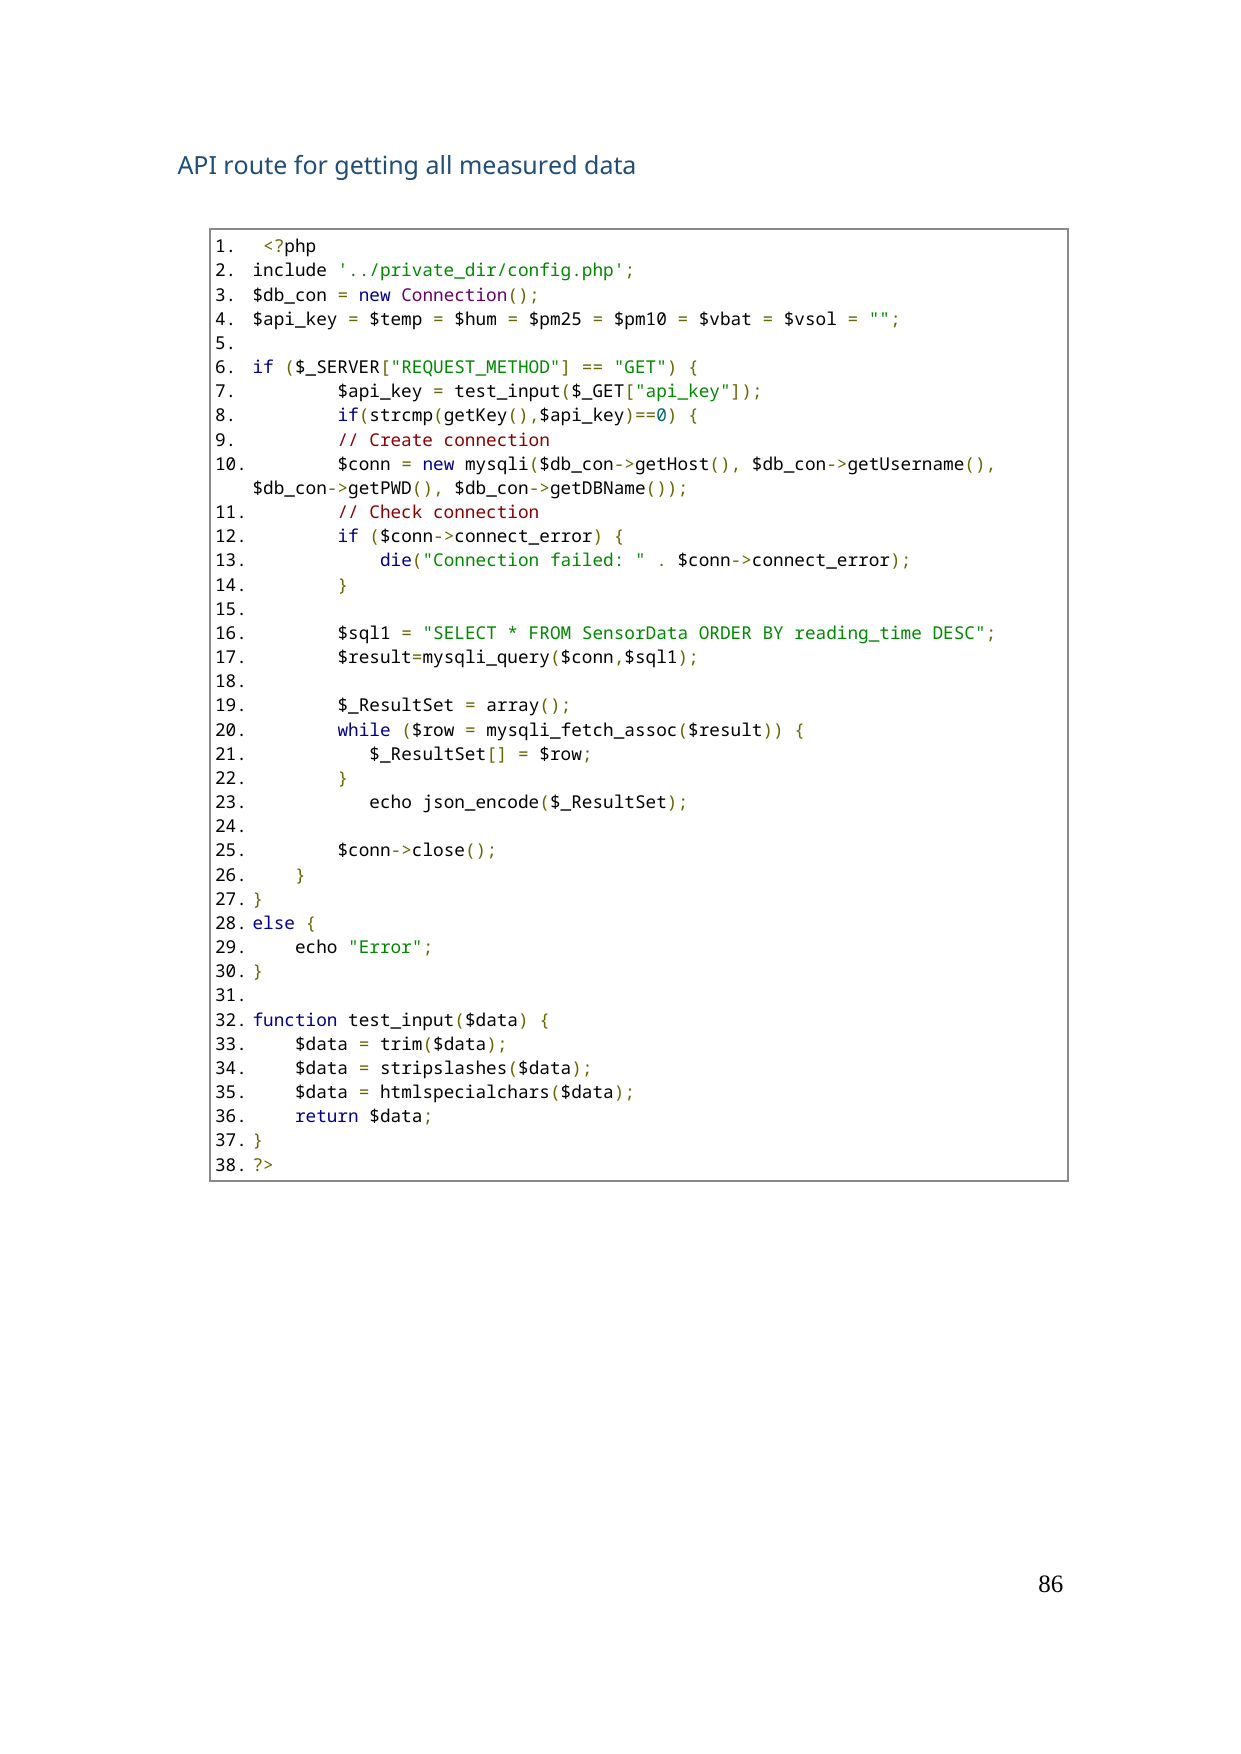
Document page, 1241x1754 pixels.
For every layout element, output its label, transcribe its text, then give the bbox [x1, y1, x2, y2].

list $conn->close(); [211, 832, 1067, 856]
list } [211, 880, 1067, 904]
list function test_input($data) { [211, 1001, 1067, 1025]
list } [211, 1122, 1067, 1146]
list // Create connection [211, 421, 1067, 445]
list } [211, 566, 1067, 596]
list while ($row = mysqli_fetch_assoc($result)) { [211, 711, 1067, 735]
list else { [211, 904, 1067, 929]
list $_ResultSet[] = $row; [211, 735, 1067, 759]
list if ($_SERVER["REQUEST_METHOD"] == "GET") { [211, 349, 1067, 373]
list die("Connection failed: " . $conn->connect_error); [211, 542, 1067, 566]
list // Check connection [211, 494, 1067, 518]
list } [211, 759, 1067, 784]
list echo "Error"; [211, 929, 1067, 953]
list include '../private_dir/config.php'; [211, 252, 1067, 276]
list $data = htmlspecialchars($data); [211, 1074, 1067, 1098]
list if(strcmp(getKey(),$api_key)==0) { [211, 397, 1067, 421]
list $result=mysqli_query($conn,$sql1); [211, 639, 1067, 669]
list $sql1 = "SELECT * FROM SensorData ORDER BY reading_time DESC"; [211, 614, 1067, 639]
list if ($conn->connect_error) { [211, 518, 1067, 542]
subtitle API route for getting all measured data [177, 148, 1063, 182]
list echo json_encode($_ResultSet); [211, 784, 1067, 814]
list $api_key = $temp = $hum = $pm25 = $pm10 = $vbat = $vsol = ""; [211, 300, 1067, 330]
list } [211, 953, 1067, 983]
list <?php [211, 230, 1067, 252]
list $api_key = test_input($_GET["api_key"]); [211, 373, 1067, 397]
list $data = stripslashes($data); [211, 1049, 1067, 1074]
list $conn = new mysqli($db_con->getHost(), $db_con->getUsername(), $db_con->getPWD(), $db_con->getDBName()); [211, 445, 1067, 494]
list $data = trim($data); [211, 1025, 1067, 1049]
list $_ResultSet = array(); [211, 687, 1067, 711]
list } [211, 856, 1067, 880]
list ?> [211, 1146, 1067, 1180]
list return $data; [211, 1098, 1067, 1122]
list $db_con = new Connection(); [211, 276, 1067, 300]
